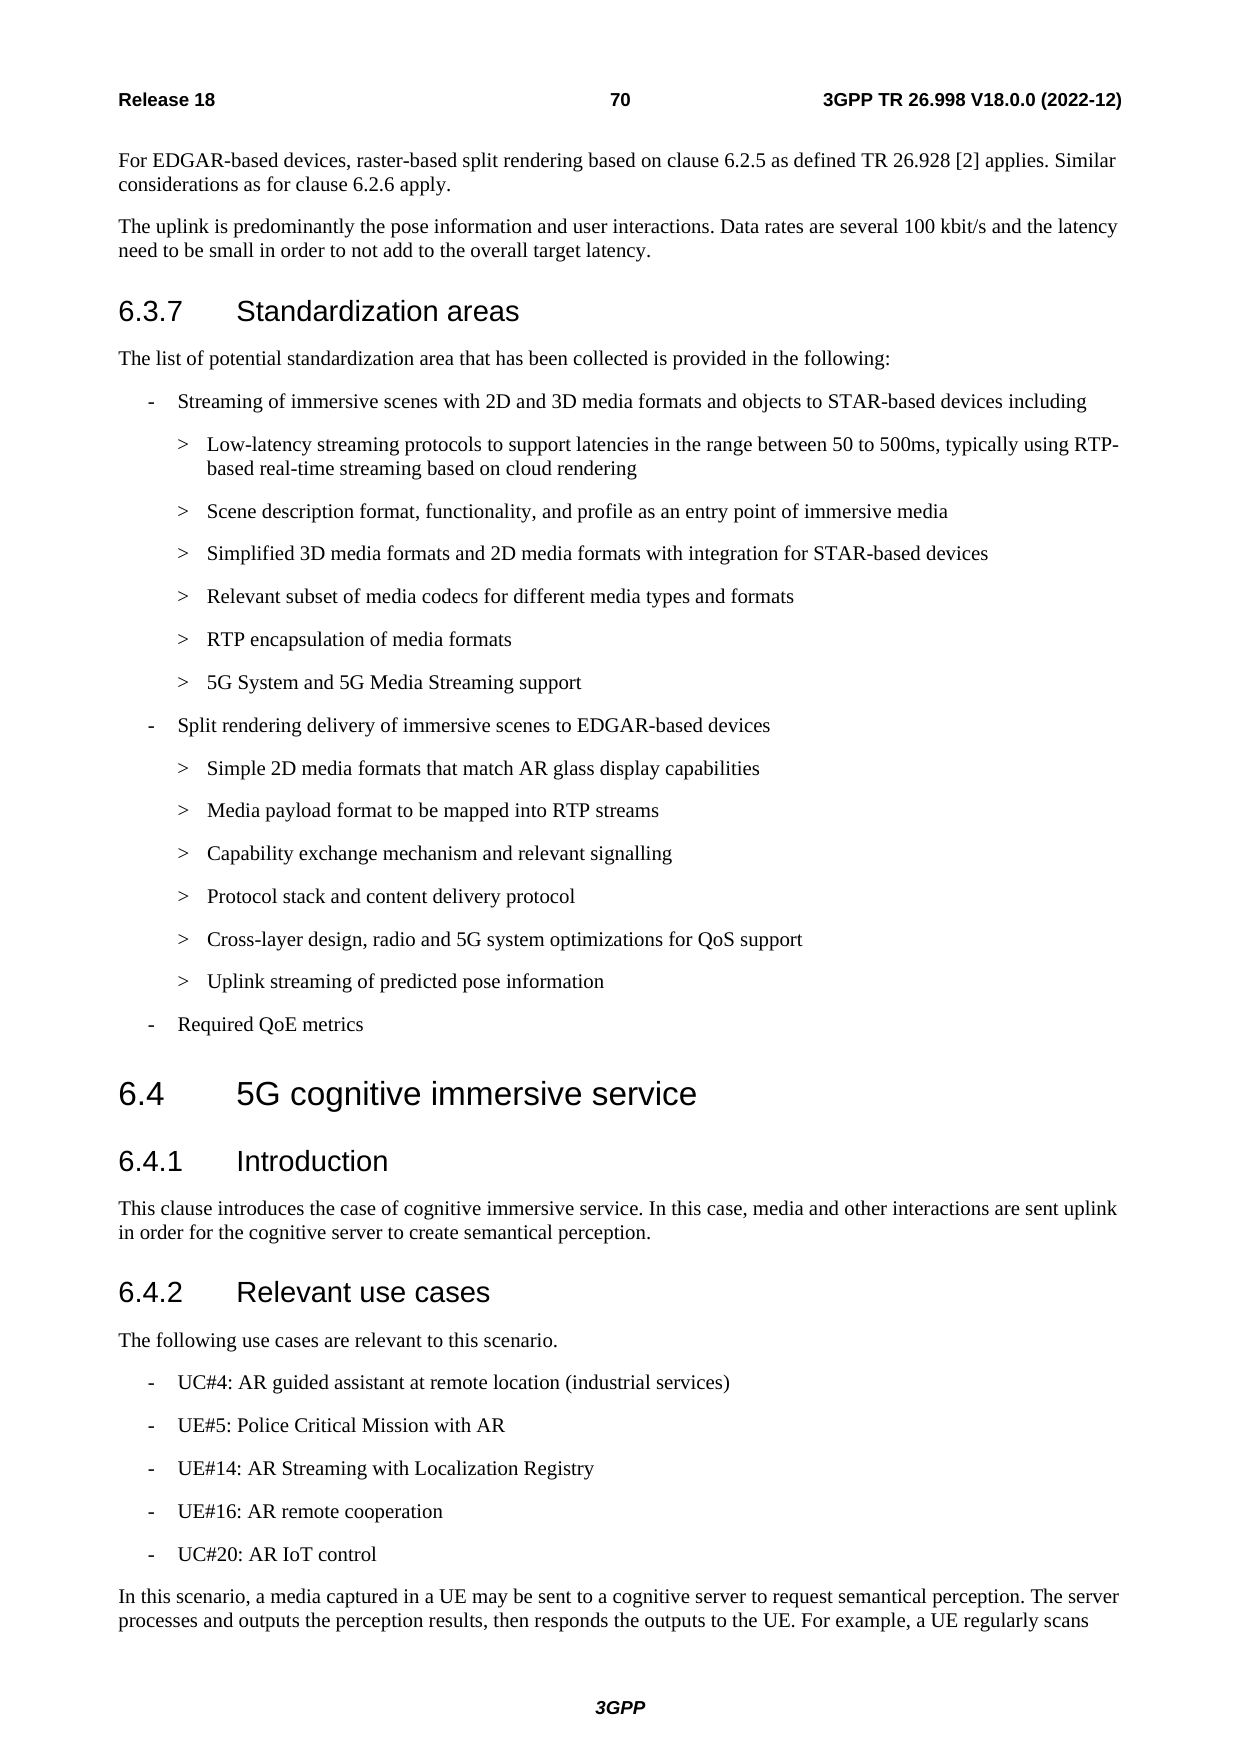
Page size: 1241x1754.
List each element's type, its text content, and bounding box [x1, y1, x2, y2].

text > Simplified 3D media formats and 2D media formats with integration for STAR-based devices [177, 541, 1122, 565]
text > Protocol stack and content delivery protocol [177, 884, 1122, 908]
text - Split rendering delivery of immersive scenes to EDGAR-based devices [148, 713, 1122, 737]
subtitle 6.4.2 Relevant use cases [118, 1275, 1122, 1309]
text > RTP encapsulation of media formats [177, 627, 1122, 651]
text > Low-latency streaming protocols to support latencies in the range between 50 to 500ms, typically using RTP-based real-time streaming based on cloud rendering [177, 432, 1122, 480]
subtitle 6.4 5G cognitive immersive service [118, 1074, 1122, 1112]
text - UE#5: Police Critical Mission with AR [148, 1413, 1122, 1437]
text > Simple 2D media formats that match AR glass display capabilities [177, 755, 1122, 779]
text - UC#4: AR guided assistant at remote location (industrial services) [148, 1370, 1122, 1394]
text - UE#14: AR Streaming with Localization Registry [148, 1456, 1122, 1480]
text For EDGAR-based devices, raster-based split rendering based on clause 6.2.5 as defined TR 26.928 [2] applies. Similar considerations as for clause 6.2.6 apply. [118, 147, 1122, 196]
text > Media payload format to be mapped into RTP streams [177, 798, 1122, 822]
text > Scene description format, functionality, and profile as an entry point of immersive media [177, 498, 1122, 523]
text - Streaming of immersive scenes with 2D and 3D media formats and objects to STAR-based devices including [148, 389, 1122, 413]
text The following use cases are relevant to this scenario. [118, 1327, 1122, 1352]
text - UC#20: AR IoT control [148, 1542, 1122, 1566]
text The list of potential standardization area that has been collected is provided in the following: [118, 346, 1122, 370]
text This clause introduces the case of cognitive immersive service. In this case, media and other interactions are sent uplink in order for the cognitive server to create semantical perception. [118, 1196, 1122, 1244]
text The uplink is predominantly the pose information and user interactions. Data rates are several 100 kbit/s and the latency need to be small in order to not add to the overall target latency. [118, 214, 1122, 262]
text > Cross-layer design, radio and 5G system optimizations for QoS support [177, 927, 1122, 951]
text - UE#16: AR remote cooperation [148, 1499, 1122, 1523]
subtitle 6.4.1 Introduction [118, 1143, 1122, 1177]
text > 5G System and 5G Media Streaming support [177, 670, 1122, 694]
text > Relevant subset of media codecs for different media types and formats [177, 584, 1122, 608]
text > Uplink streaming of predicted pose information [177, 969, 1122, 993]
text - Required QoE metrics [148, 1012, 1122, 1036]
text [118, 1584, 1122, 1632]
text > Capability exchange mechanism and relevant signalling [177, 841, 1122, 865]
subtitle 6.3.7 Standardization areas [118, 294, 1122, 327]
